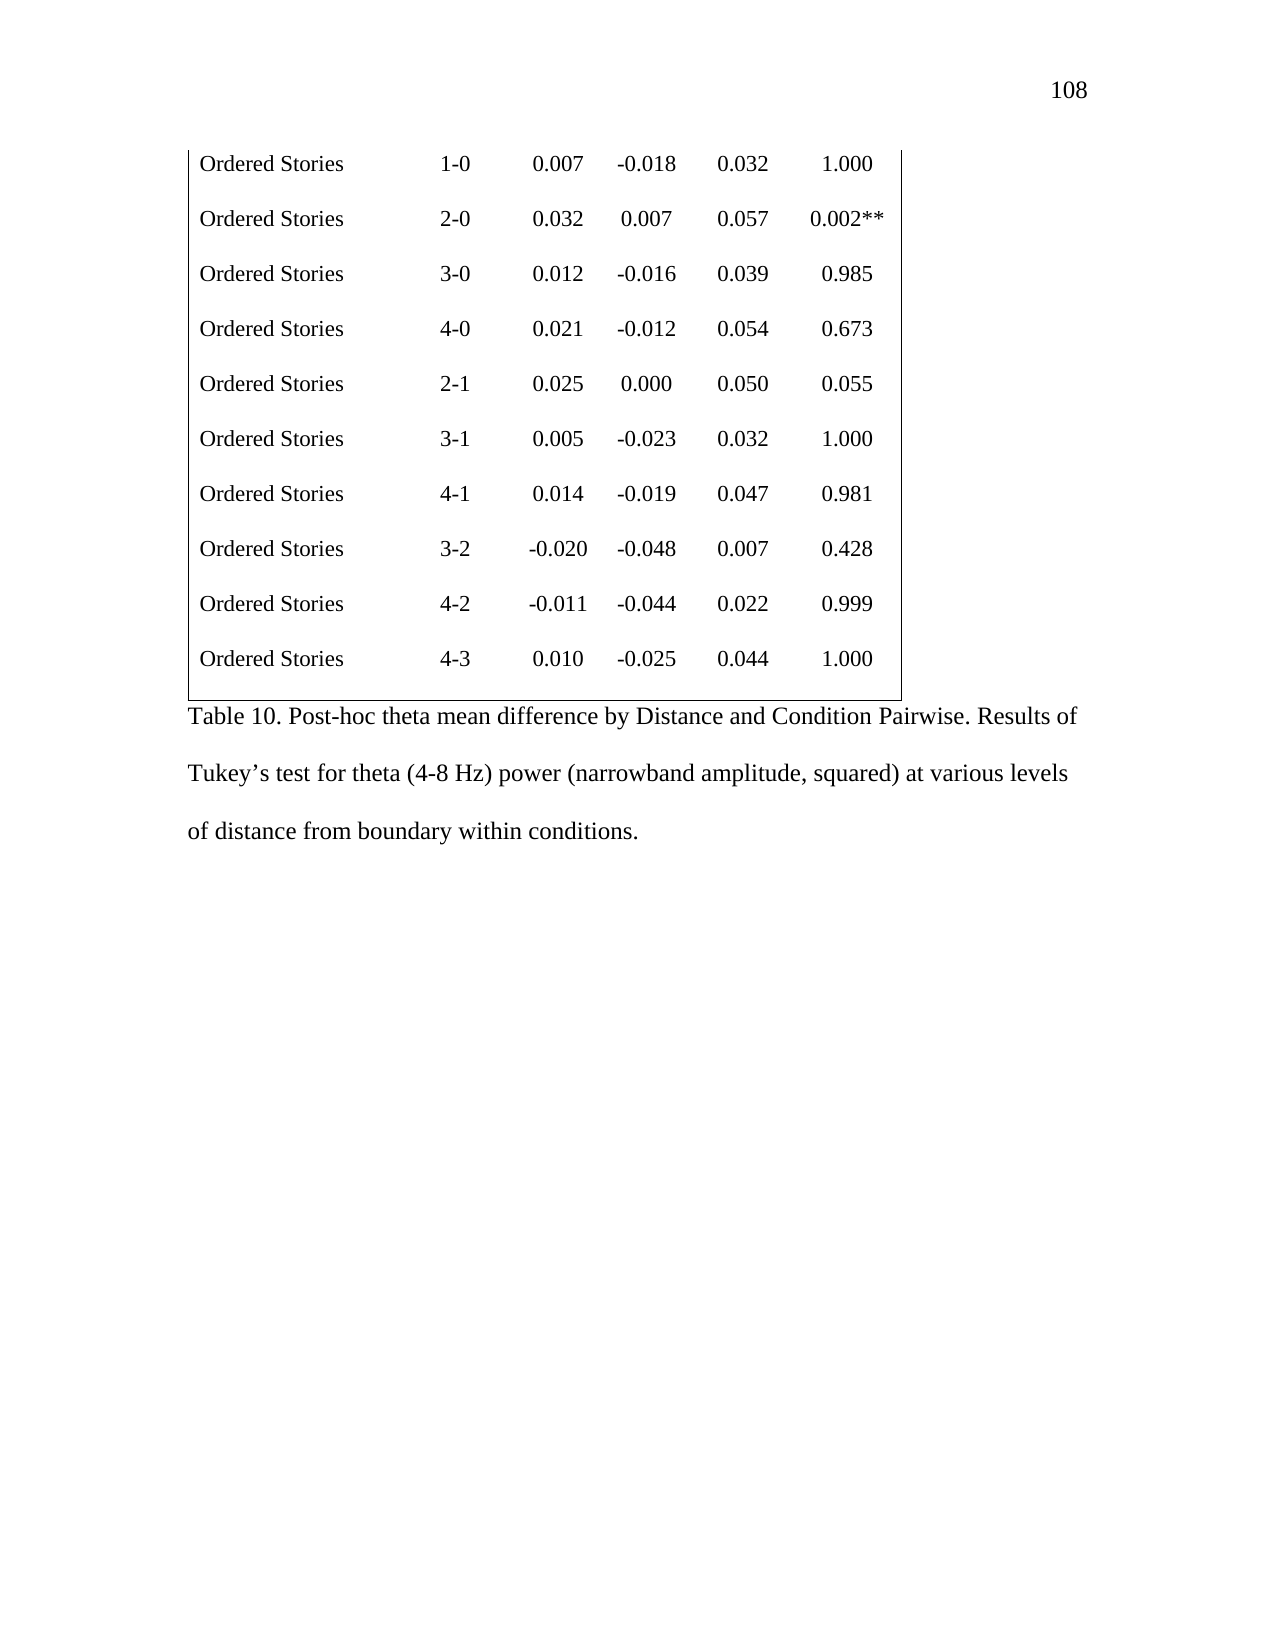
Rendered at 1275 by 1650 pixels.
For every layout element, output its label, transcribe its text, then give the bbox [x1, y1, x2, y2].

table_cell 0.021 [516, 315, 600, 370]
table_cell 0.055 [793, 370, 901, 425]
table_cell -0.020 [516, 535, 600, 590]
table_cell 1-0 [394, 150, 516, 205]
table_cell 0.025 [516, 370, 600, 425]
table_cell -0.016 [600, 260, 693, 315]
table_cell 0.032 [516, 205, 600, 260]
table_cell Ordered Stories [189, 535, 394, 590]
table_cell 0.022 [693, 590, 793, 645]
table_cell 1.000 [793, 645, 901, 700]
table_cell 1.000 [793, 425, 901, 480]
table_cell -0.023 [600, 425, 693, 480]
table_cell 2-1 [394, 370, 516, 425]
table_cell -0.011 [516, 590, 600, 645]
table_cell 0.007 [516, 150, 600, 205]
table_cell -0.012 [600, 315, 693, 370]
table_cell Ordered Stories [189, 150, 394, 205]
table_cell Ordered Stories [189, 205, 394, 260]
table_cell 0.044 [693, 645, 793, 700]
table_cell -0.019 [600, 480, 693, 535]
table_cell 0.985 [793, 260, 901, 315]
table_cell 0.007 [693, 535, 793, 590]
table_cell 0.673 [793, 315, 901, 370]
table_cell 1.000 [793, 150, 901, 205]
table_cell Ordered Stories [189, 645, 394, 700]
table_cell 4-2 [394, 590, 516, 645]
table_cell 3-0 [394, 260, 516, 315]
table_cell 0.039 [693, 260, 793, 315]
text Table 10. Post-hoc theta mean difference by Distance and Condition Pairwise. Results of Tukey’s test for theta (4-8 Hz) power (narrowband amplitude, squared) at various levels of distance from boundary within conditions. [187, 701, 1087, 845]
table_cell Ordered Stories [189, 260, 394, 315]
table_cell 0.032 [693, 150, 793, 205]
table_cell 0.002** [793, 205, 901, 260]
table_cell Ordered Stories [189, 315, 394, 370]
table_cell Ordered Stories [189, 425, 394, 480]
table_cell Ordered Stories [189, 480, 394, 535]
table_cell 4-3 [394, 645, 516, 700]
table_cell 0.014 [516, 480, 600, 535]
table_cell 2-0 [394, 205, 516, 260]
table_cell 0.428 [793, 535, 901, 590]
table_cell Ordered Stories [189, 590, 394, 645]
table_cell 0.050 [693, 370, 793, 425]
table_cell 0.000 [600, 370, 693, 425]
table_cell 0.057 [693, 205, 793, 260]
table_cell 0.032 [693, 425, 793, 480]
table_cell 3-2 [394, 535, 516, 590]
table_cell 0.047 [693, 480, 793, 535]
table_cell -0.018 [600, 150, 693, 205]
table_cell 0.981 [793, 480, 901, 535]
table_cell 0.010 [516, 645, 600, 700]
table_cell 0.005 [516, 425, 600, 480]
table_cell 3-1 [394, 425, 516, 480]
table_cell 0.054 [693, 315, 793, 370]
table_cell 0.007 [600, 205, 693, 260]
table_cell -0.048 [600, 535, 693, 590]
table_cell Ordered Stories [189, 370, 394, 425]
table_cell 0.999 [793, 590, 901, 645]
table_cell 4-0 [394, 315, 516, 370]
table_cell -0.044 [600, 590, 693, 645]
table_cell -0.025 [600, 645, 693, 700]
table_cell 4-1 [394, 480, 516, 535]
table_cell 0.012 [516, 260, 600, 315]
